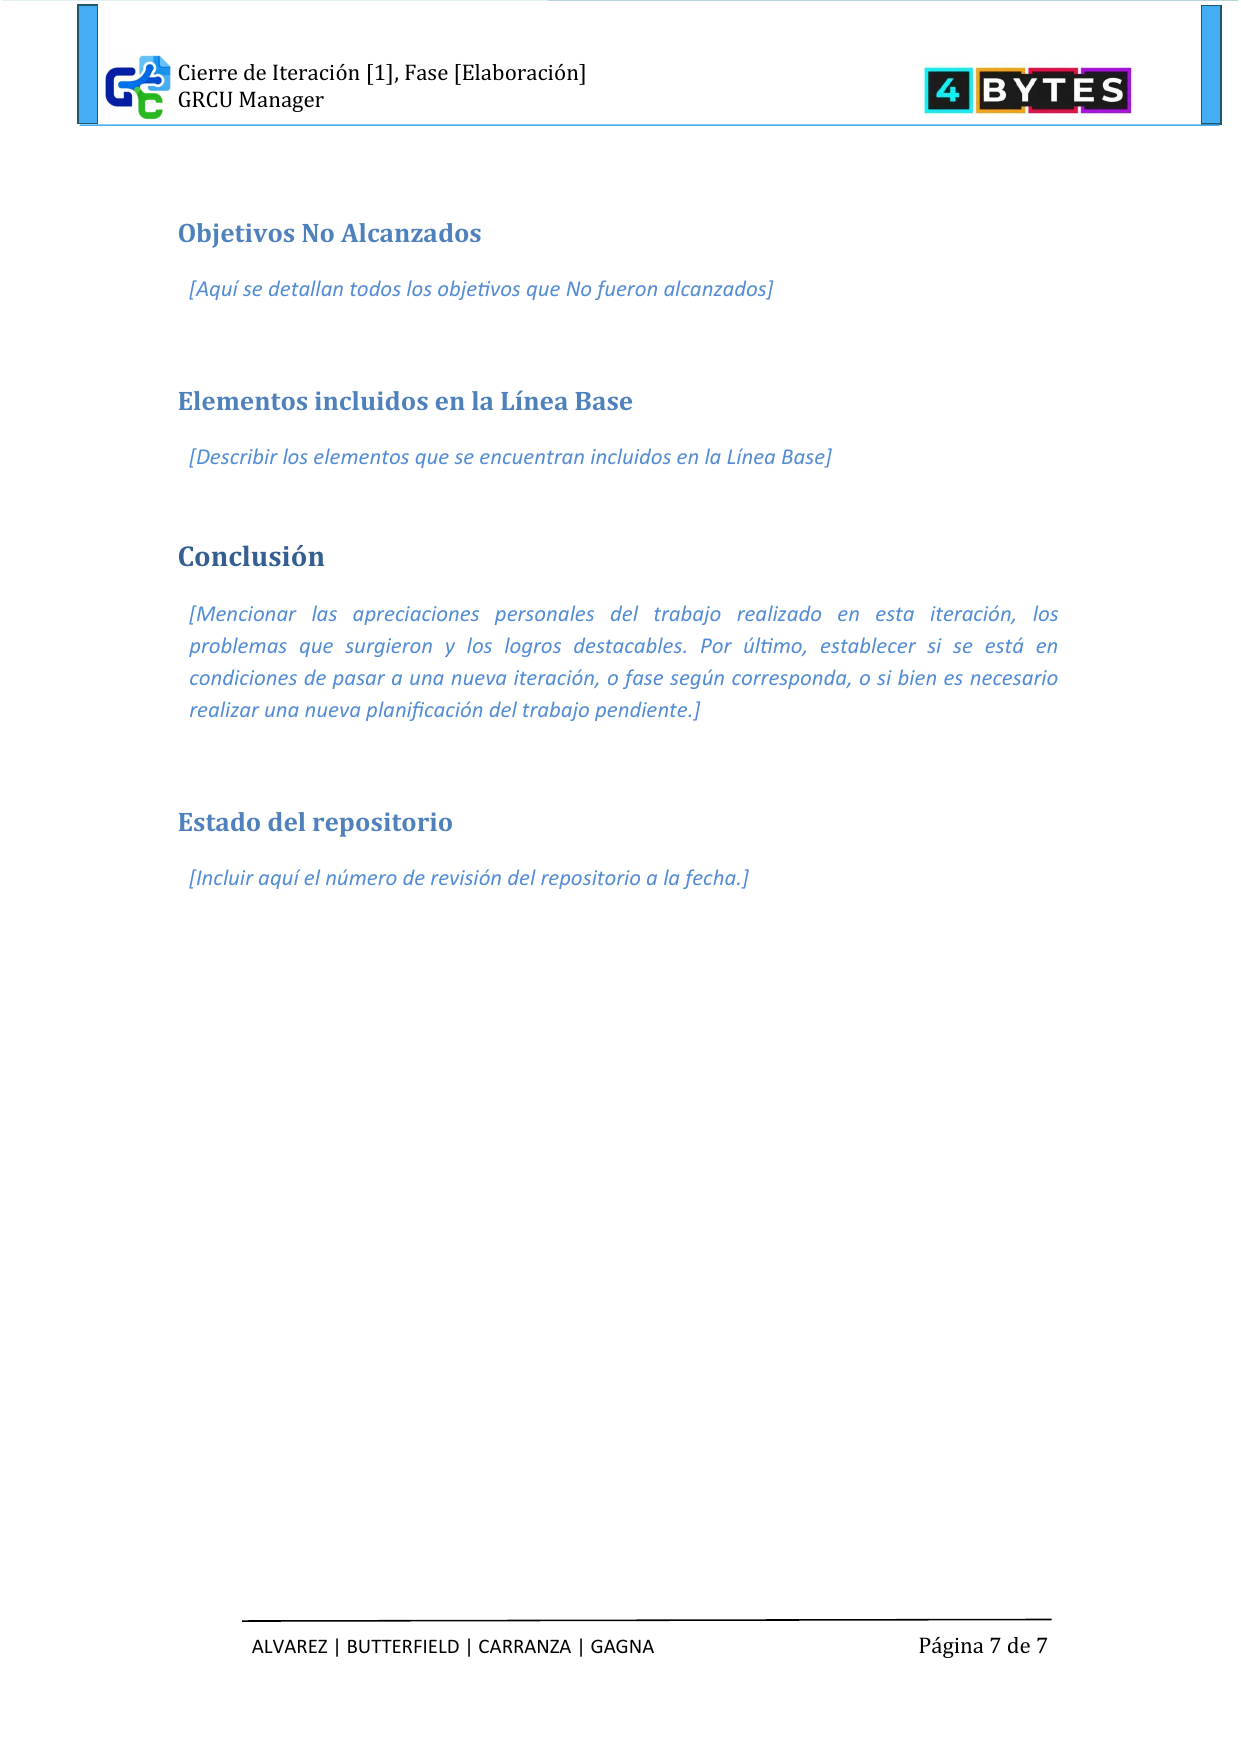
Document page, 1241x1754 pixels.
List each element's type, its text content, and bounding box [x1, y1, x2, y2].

text Estado del repositorio [177, 806, 1063, 837]
picture [101, 50, 175, 122]
text [Aquí se detallan todos los objetivos que No fueron alcanzados] [189, 274, 1063, 302]
text [Describir los elementos que se encuentran incluidos en la Línea Base] [189, 442, 1063, 470]
text Objetivos No Alcanzados [177, 217, 1063, 249]
text Conclusión [177, 538, 1063, 573]
picture [921, 60, 1135, 118]
text Elementos incluidos en la Línea Base [177, 385, 1063, 417]
text [Mencionar las apreciaciones personales del trabajo realizado en esta iteración, los problemas que surgieron y los logros destacables. Por último, establecer si se está en condiciones de pasar a una nueva iteración, o fase según corresponda, o si bien es necesario realizar una nueva planificación del trabajo pendiente.] [189, 599, 1063, 723]
text [Incluir aquí el número de revisión del repositorio a la fecha.] [189, 863, 1063, 891]
